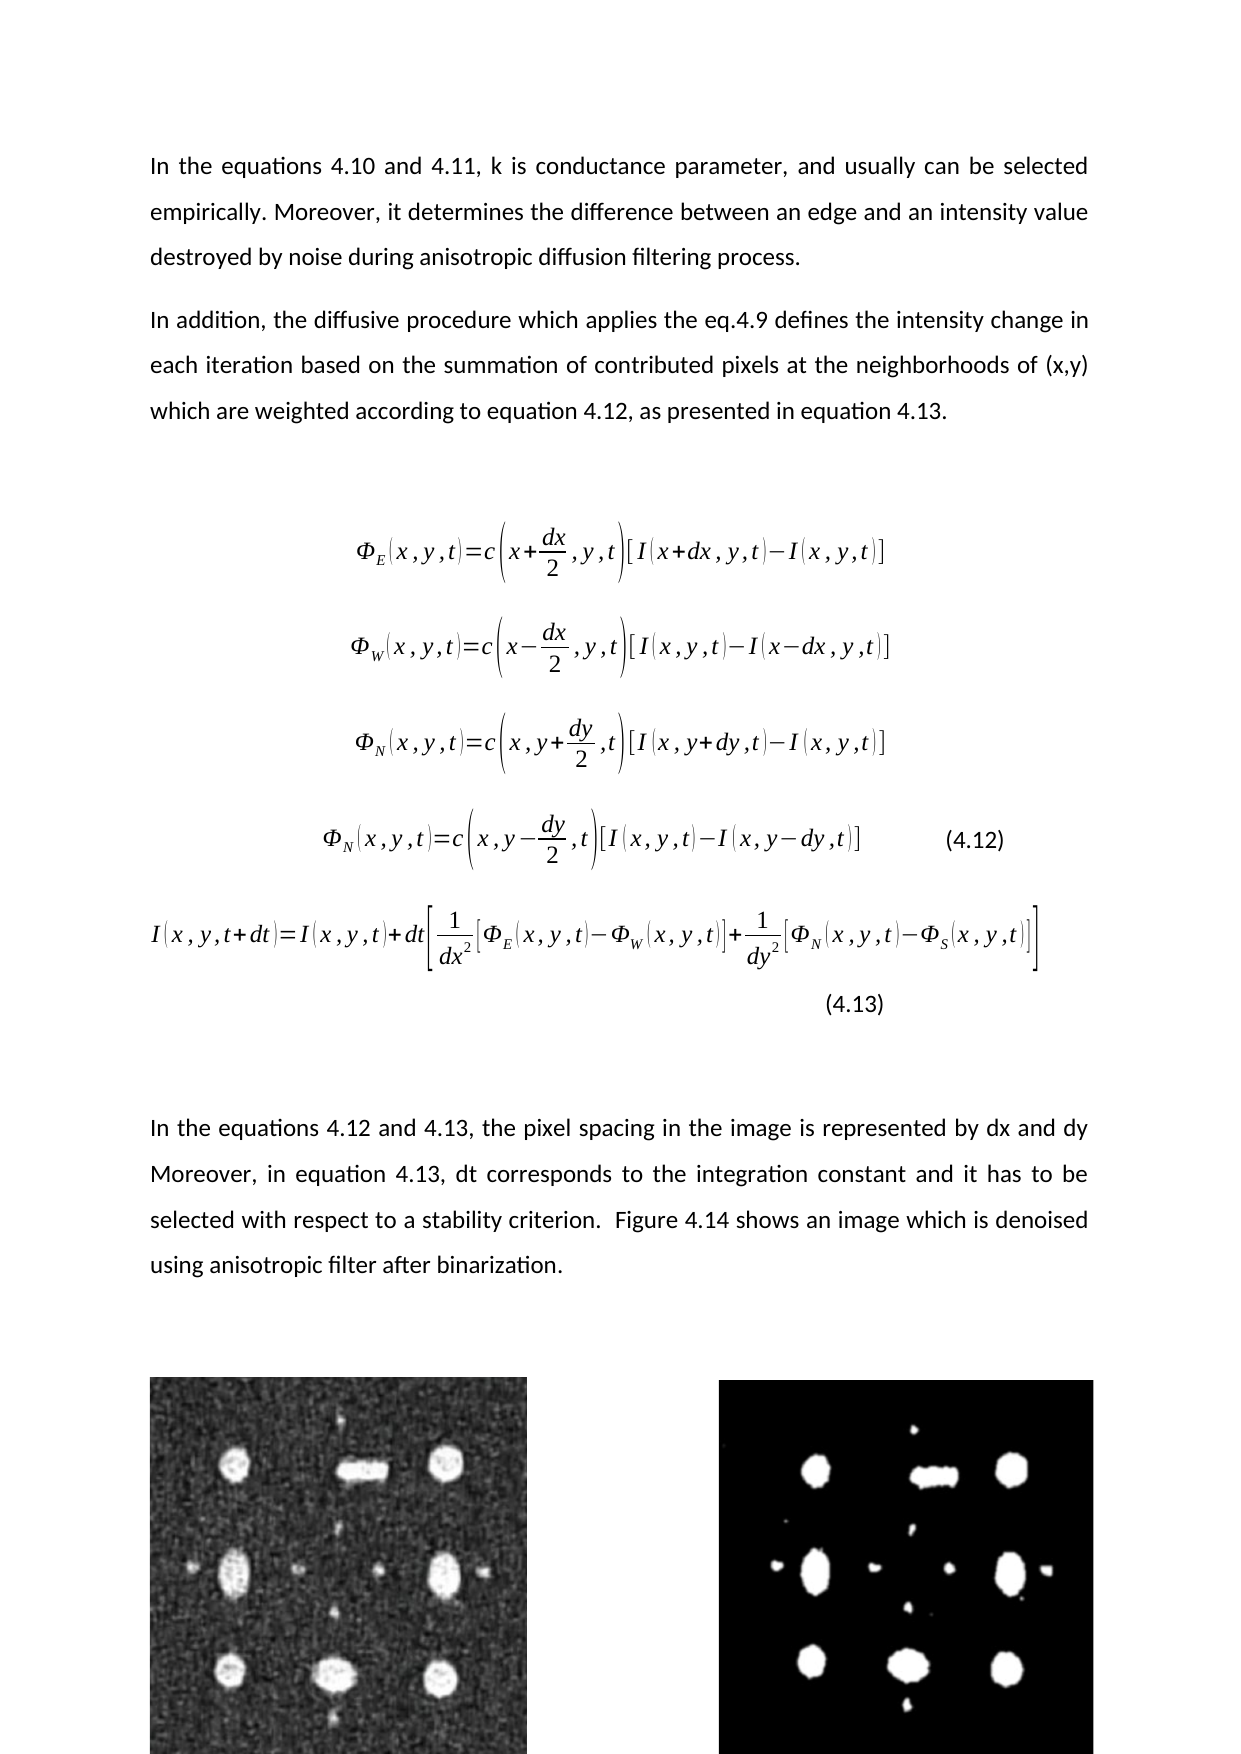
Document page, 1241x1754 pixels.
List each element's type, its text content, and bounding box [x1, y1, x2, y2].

picture [718, 1380, 1094, 1754]
text (4.13) [150, 904, 1090, 1018]
picture [149, 1377, 527, 1754]
text In addition, the diffusive procedure which applies the eq.4.9 defines the intensity change in each iteration based on the summation of contributed pixels at the neighborhoods of (x,y) which are weighted according to equation 4.12, as presented in equation 4.13. [150, 304, 1090, 426]
text In the equations 4.10 and 4.11, k is conductance parameter, and usually can be selected empirically. Moreover, it determines the difference between an edge and an intensity value destroyed by noise during anisotropic diffusion filtering process. [150, 150, 1090, 272]
text In the equations 4.12 and 4.13, the pixel spacing in the image is represented by dx and dy Moreover, in equation 4.13, dt corresponds to the integration constant and it has to be selected with respect to a stability criterion. Figure 4.14 shows an image which is denoised using anisotropic filter after binarization. [150, 1112, 1090, 1280]
text (4.12) [300, 807, 1090, 872]
